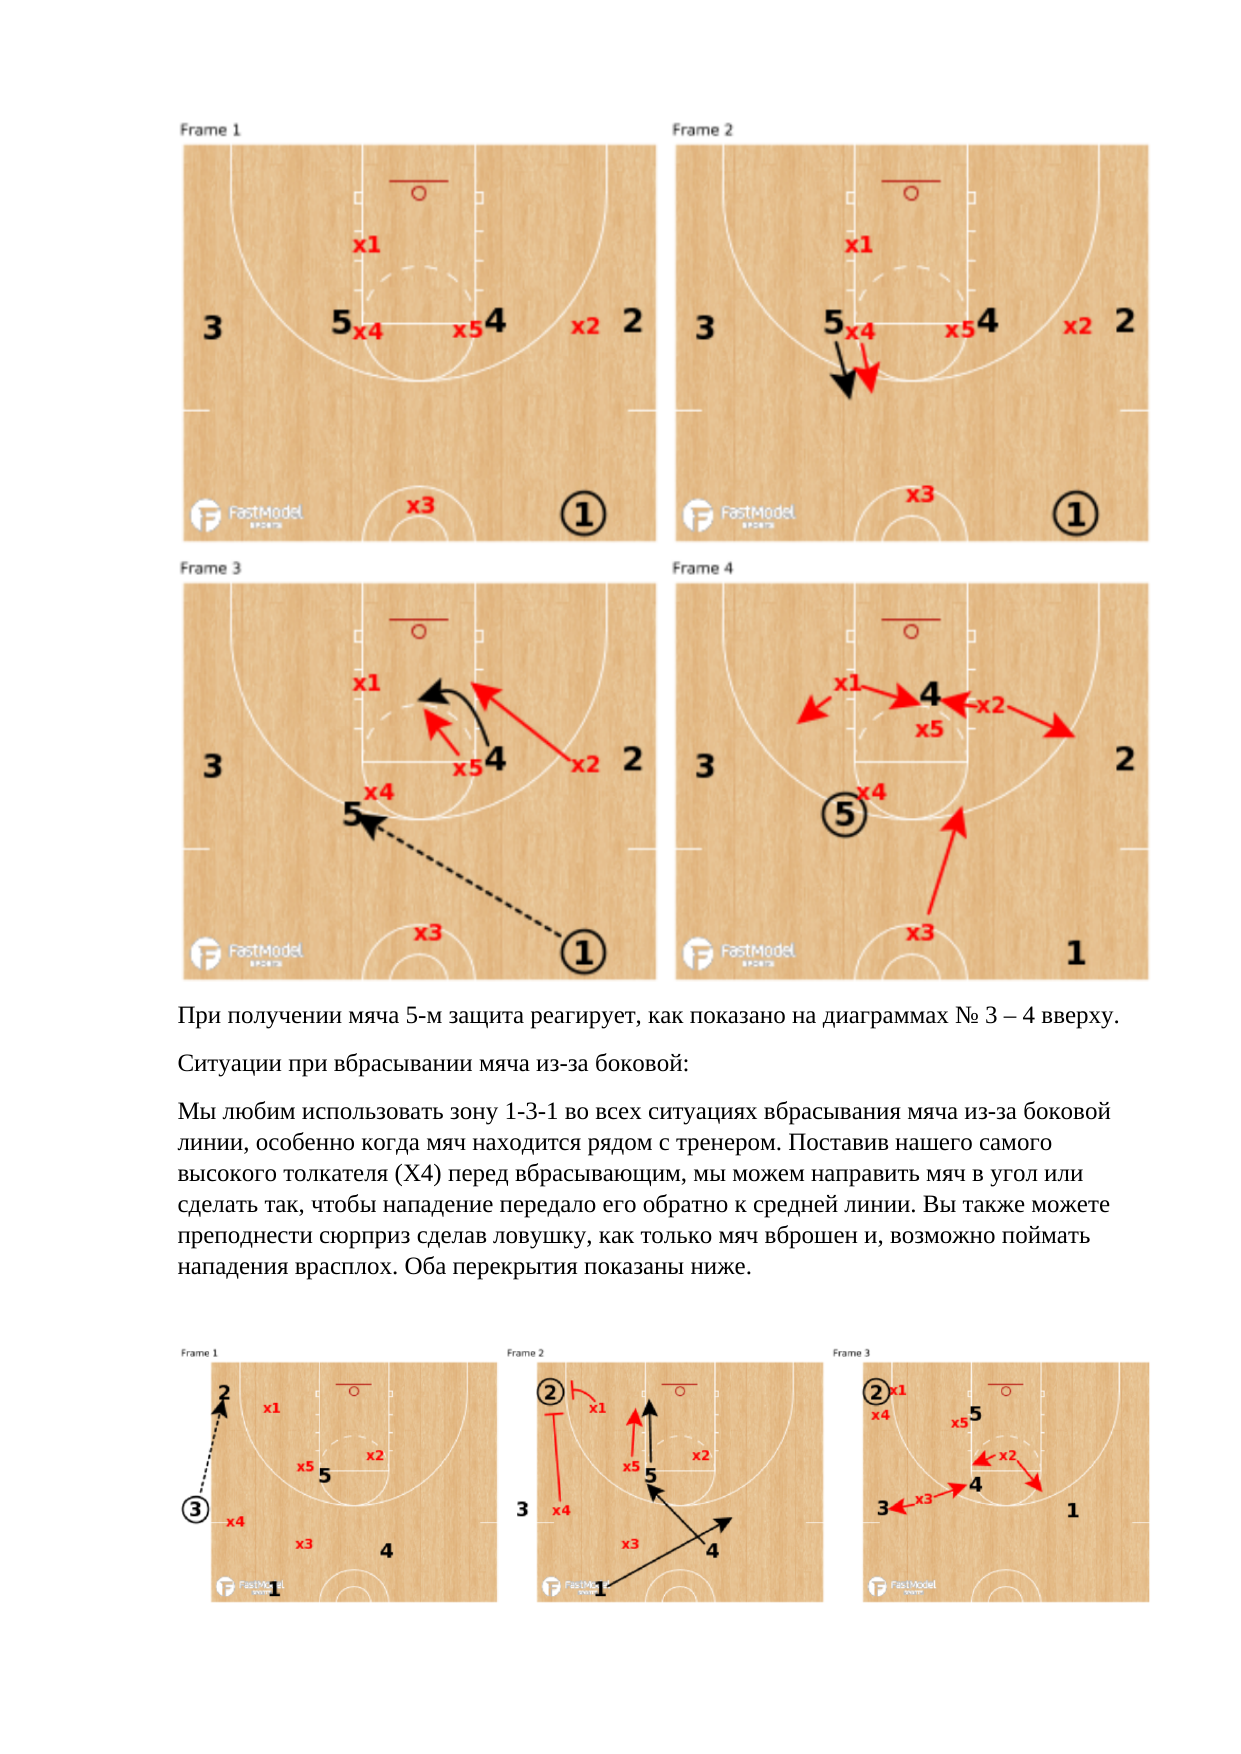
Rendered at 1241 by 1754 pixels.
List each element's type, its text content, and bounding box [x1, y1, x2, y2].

text Ситуации при вбрасывании мяча из-за боковой: [177, 1048, 1152, 1077]
picture [177, 118, 1152, 982]
text При получении мяча 5-м защита реагирует, как показано на диаграммах № 3 – 4 вверху. [177, 1001, 1152, 1029]
text Мы любим использовать зону 1-3-1 во всех ситуациях вбрасывания мяча из-за боковой линии, особенно когда мяч находится рядом с тренером. Поставив нашего самого высокого толкателя (Х4) перед вбрасывающим, мы можем направить мяч в угол или сделать так, чтобы нападение передало его обратно к средней линии. Вы также можете преподнести сюрприз сделав ловушку, как только мяч вброшен и, возможно поймать нападения врасплох. Оба перекрытия показаны ниже. [177, 1096, 1152, 1280]
picture [177, 1346, 1152, 1605]
